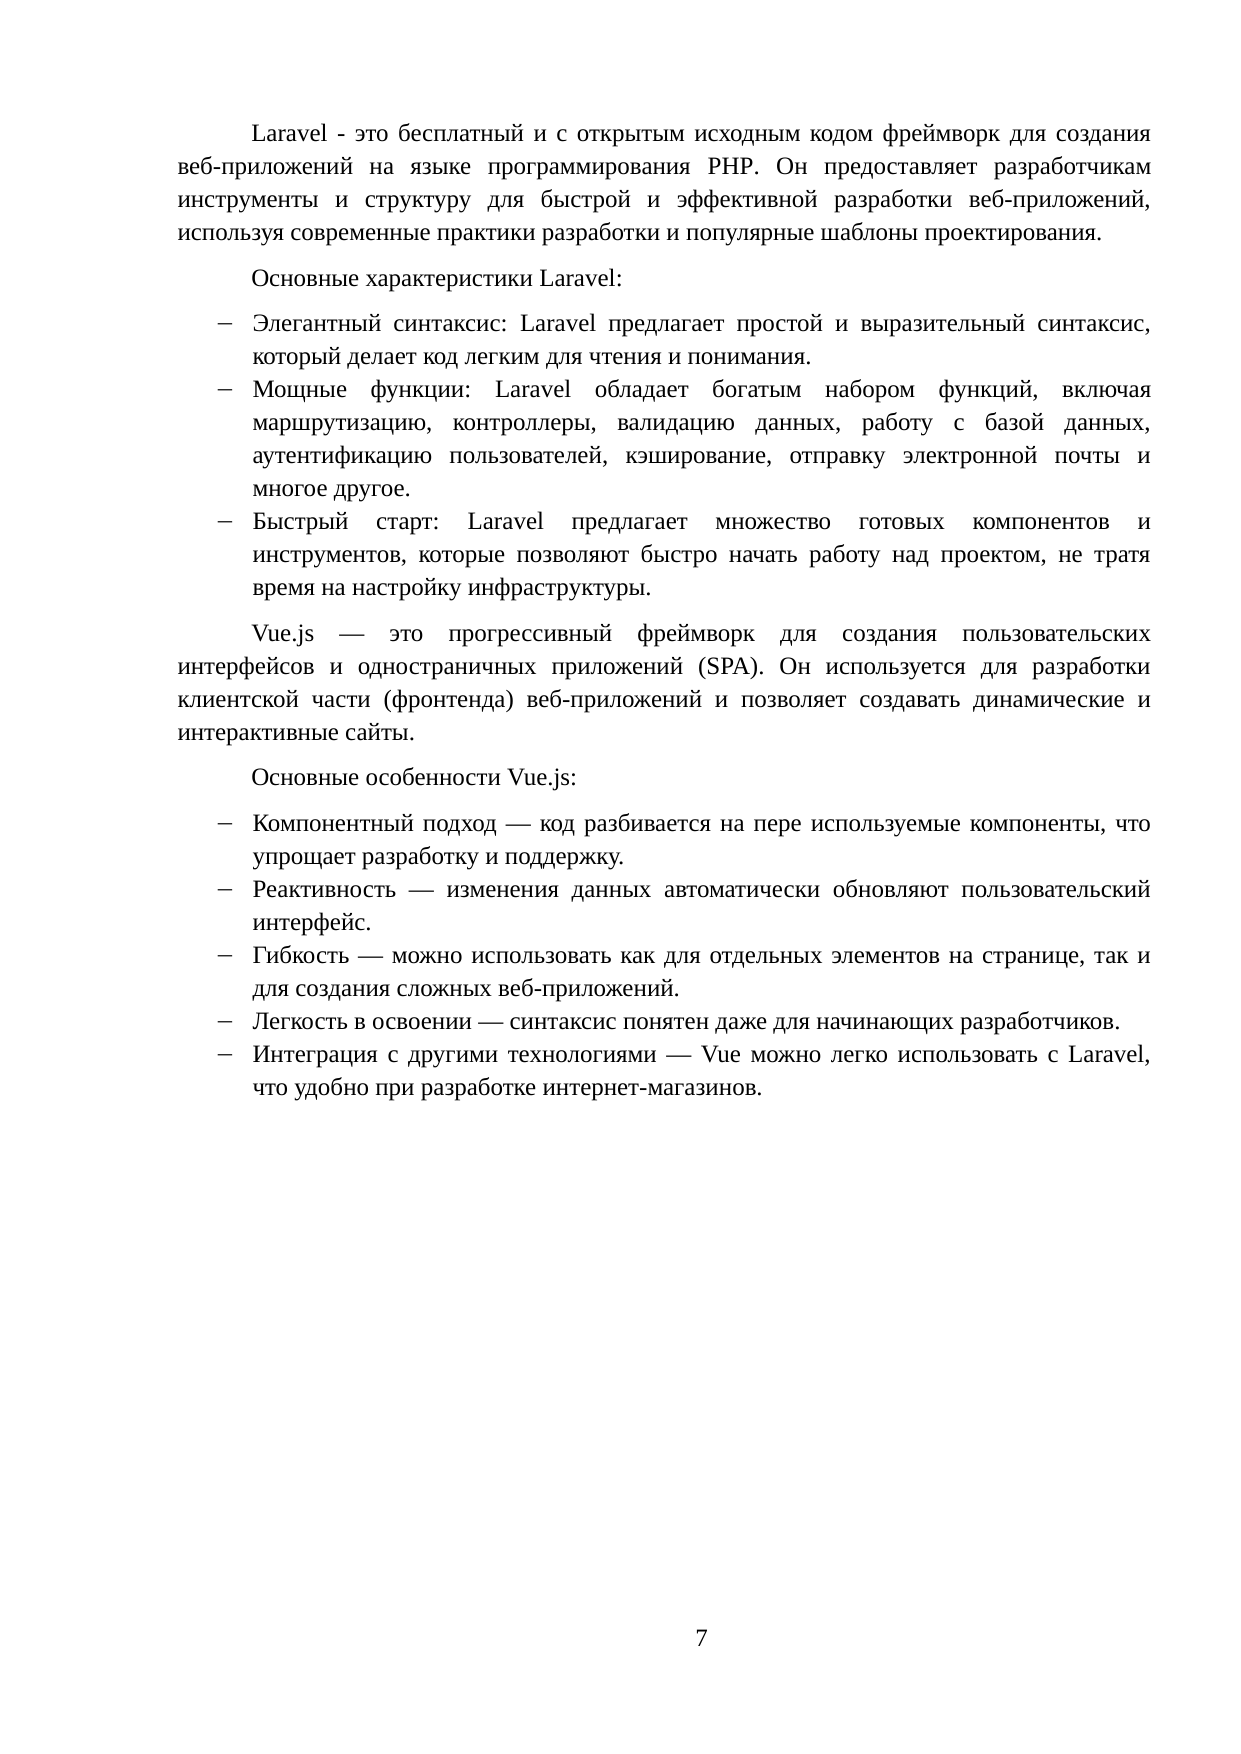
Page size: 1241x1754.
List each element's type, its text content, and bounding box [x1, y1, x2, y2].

text Laravel - это бесплатный и с открытым исходным кодом фреймворк для создания веб-приложений на языке программирования PHP. Он предоставляет разработчикам инструменты и структуру для быстрой и эффективной разработки веб-приложений, используя современные практики разработки и популярные шаблоны проектирования. [177, 118, 1152, 246]
text Vue.js — это прогрессивный фреймворк для создания пользовательских интерфейсов и одностраничных приложений (SPA). Он используется для разработки клиентской части (фронтенда) веб-приложений и позволяет создавать динамические и интерактивные сайты. [177, 618, 1152, 746]
list Элегантный синтаксис: Laravel предлагает простой и выразительный синтаксис, который делает код легким для чтения и понимания. [215, 308, 1152, 370]
list Легкость в освоении — синтаксис понятен даже для начинающих разработчиков. [215, 1006, 1152, 1035]
text Основные особенности Vue.js: [177, 762, 1152, 791]
list Интеграция с другими технологиями — Vue можно легко использовать с Laravel, что удобно при разработке интернет-магазинов. [215, 1039, 1152, 1101]
list Компонентный подход — код разбивается на пере используемые компоненты, что упрощает разработку и поддержку. [215, 808, 1152, 870]
list Быстрый старт: Laravel предлагает множество готовых компонентов и инструментов, которые позволяют быстро начать работу над проектом, не тратя время на настройку инфраструктуры. [215, 506, 1152, 601]
list Гибкость — можно использовать как для отдельных элементов на странице, так и для создания сложных веб-приложений. [215, 940, 1152, 1002]
text Основные характеристики Laravel: [177, 263, 1152, 291]
list Реактивность — изменения данных автоматически обновляют пользовательский интерфейс. [215, 874, 1152, 936]
list Мощные функции: Laravel обладает богатым набором функций, включая маршрутизацию, контроллеры, валидацию данных, работу с базой данных, аутентификацию пользователей, кэширование, отправку электронной почты и многое другое. [215, 374, 1152, 502]
